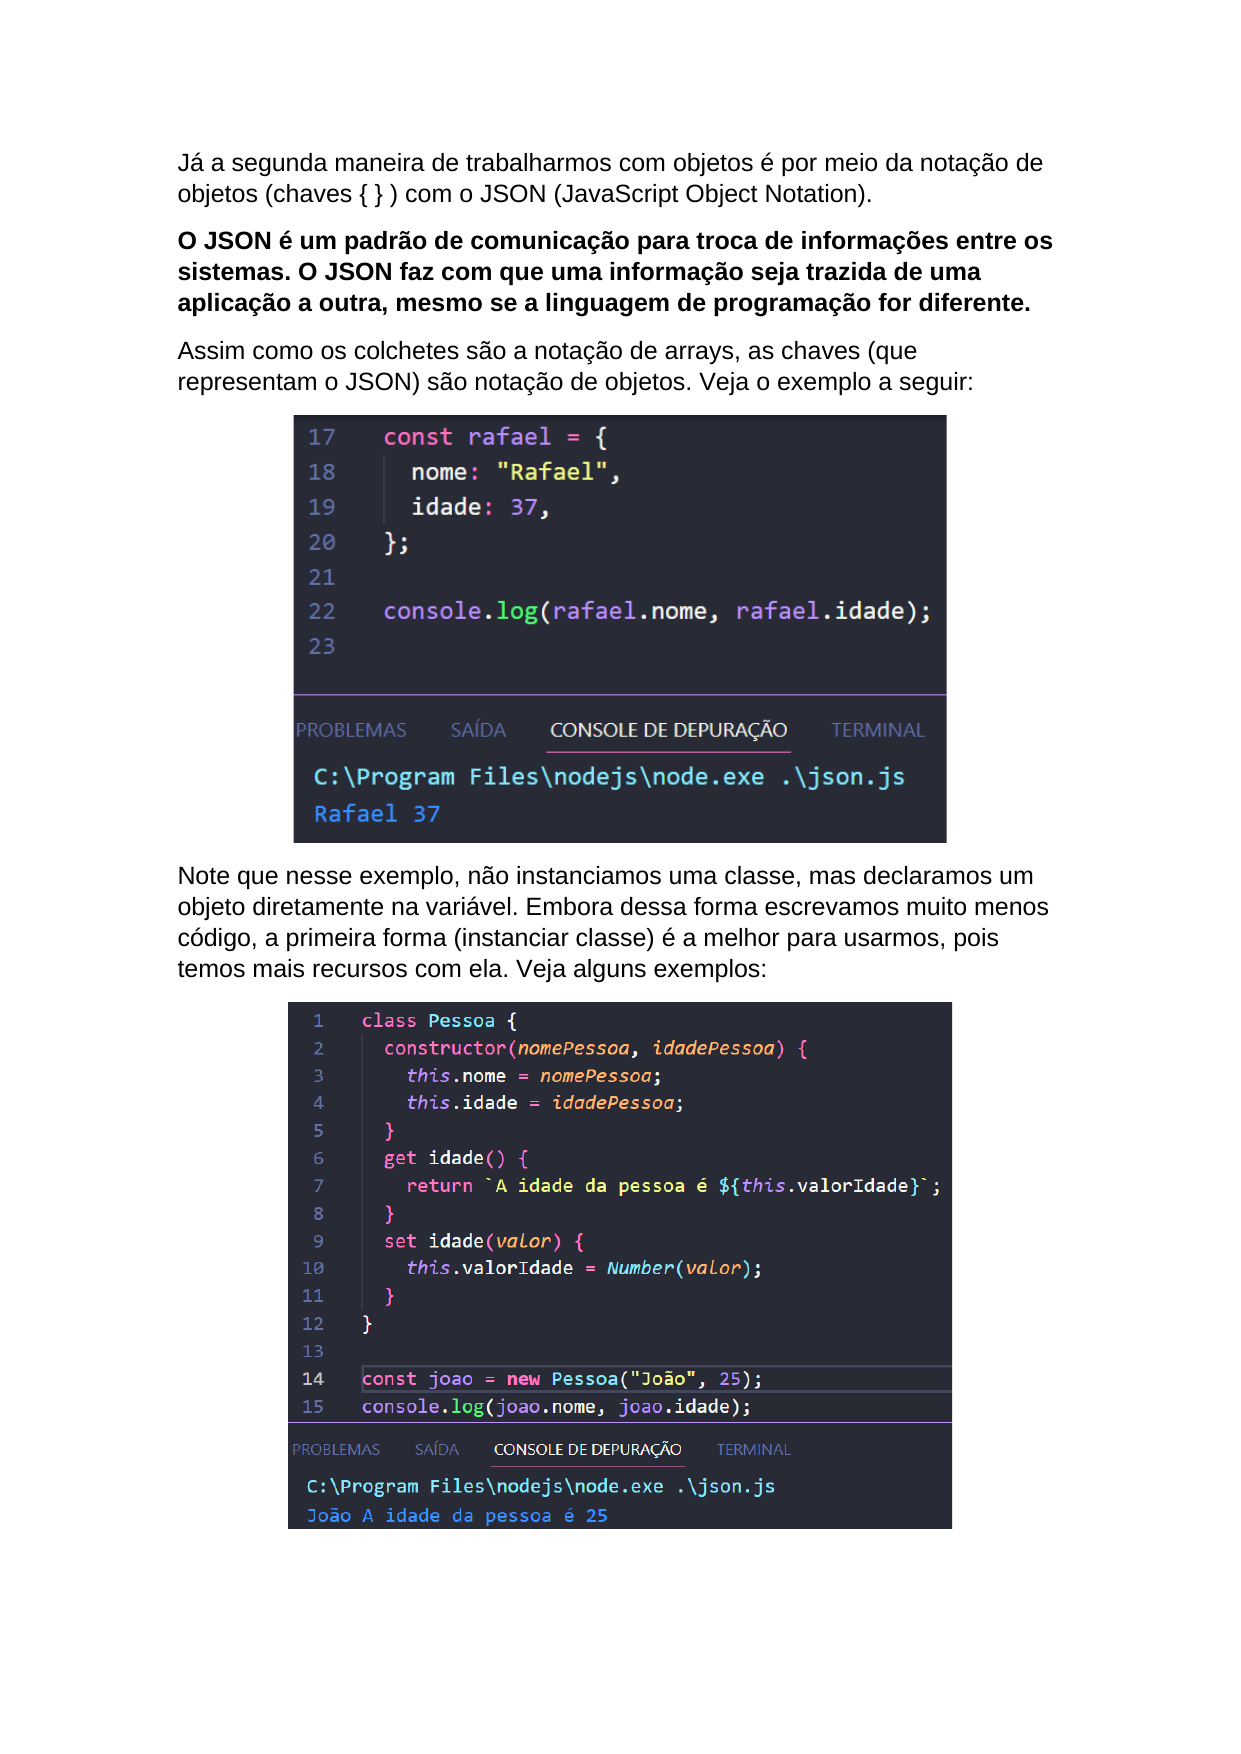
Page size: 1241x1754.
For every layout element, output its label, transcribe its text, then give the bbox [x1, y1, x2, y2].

text Assim como os colchetes são a notação de arrays, as chaves (que representam o JSON) são notação de objetos. Veja o exemplo a seguir: [177, 336, 1063, 396]
text Já a segunda maneira de trabalharmos com objetos é por meio da notação de objetos (chaves { } ) com o JSON (JavaScript Object Notation). [177, 148, 1063, 207]
text O JSON é um padrão de comunicação para troca de informações entre os sistemas. O JSON faz com que uma informação seja trazida de uma aplicação a outra, mesmo se a linguagem de programação for diferente. [177, 226, 1063, 317]
picture [293, 415, 947, 843]
picture [288, 1002, 953, 1529]
text Note que nesse exemplo, não instanciamos uma classe, mas declaramos um objeto diretamente na variável. Embora dessa forma escrevamos muito menos código, a primeira forma (instanciar classe) é a melhor para usarmos, pois temos mais recursos com ela. Veja alguns exemplos: [177, 861, 1063, 983]
